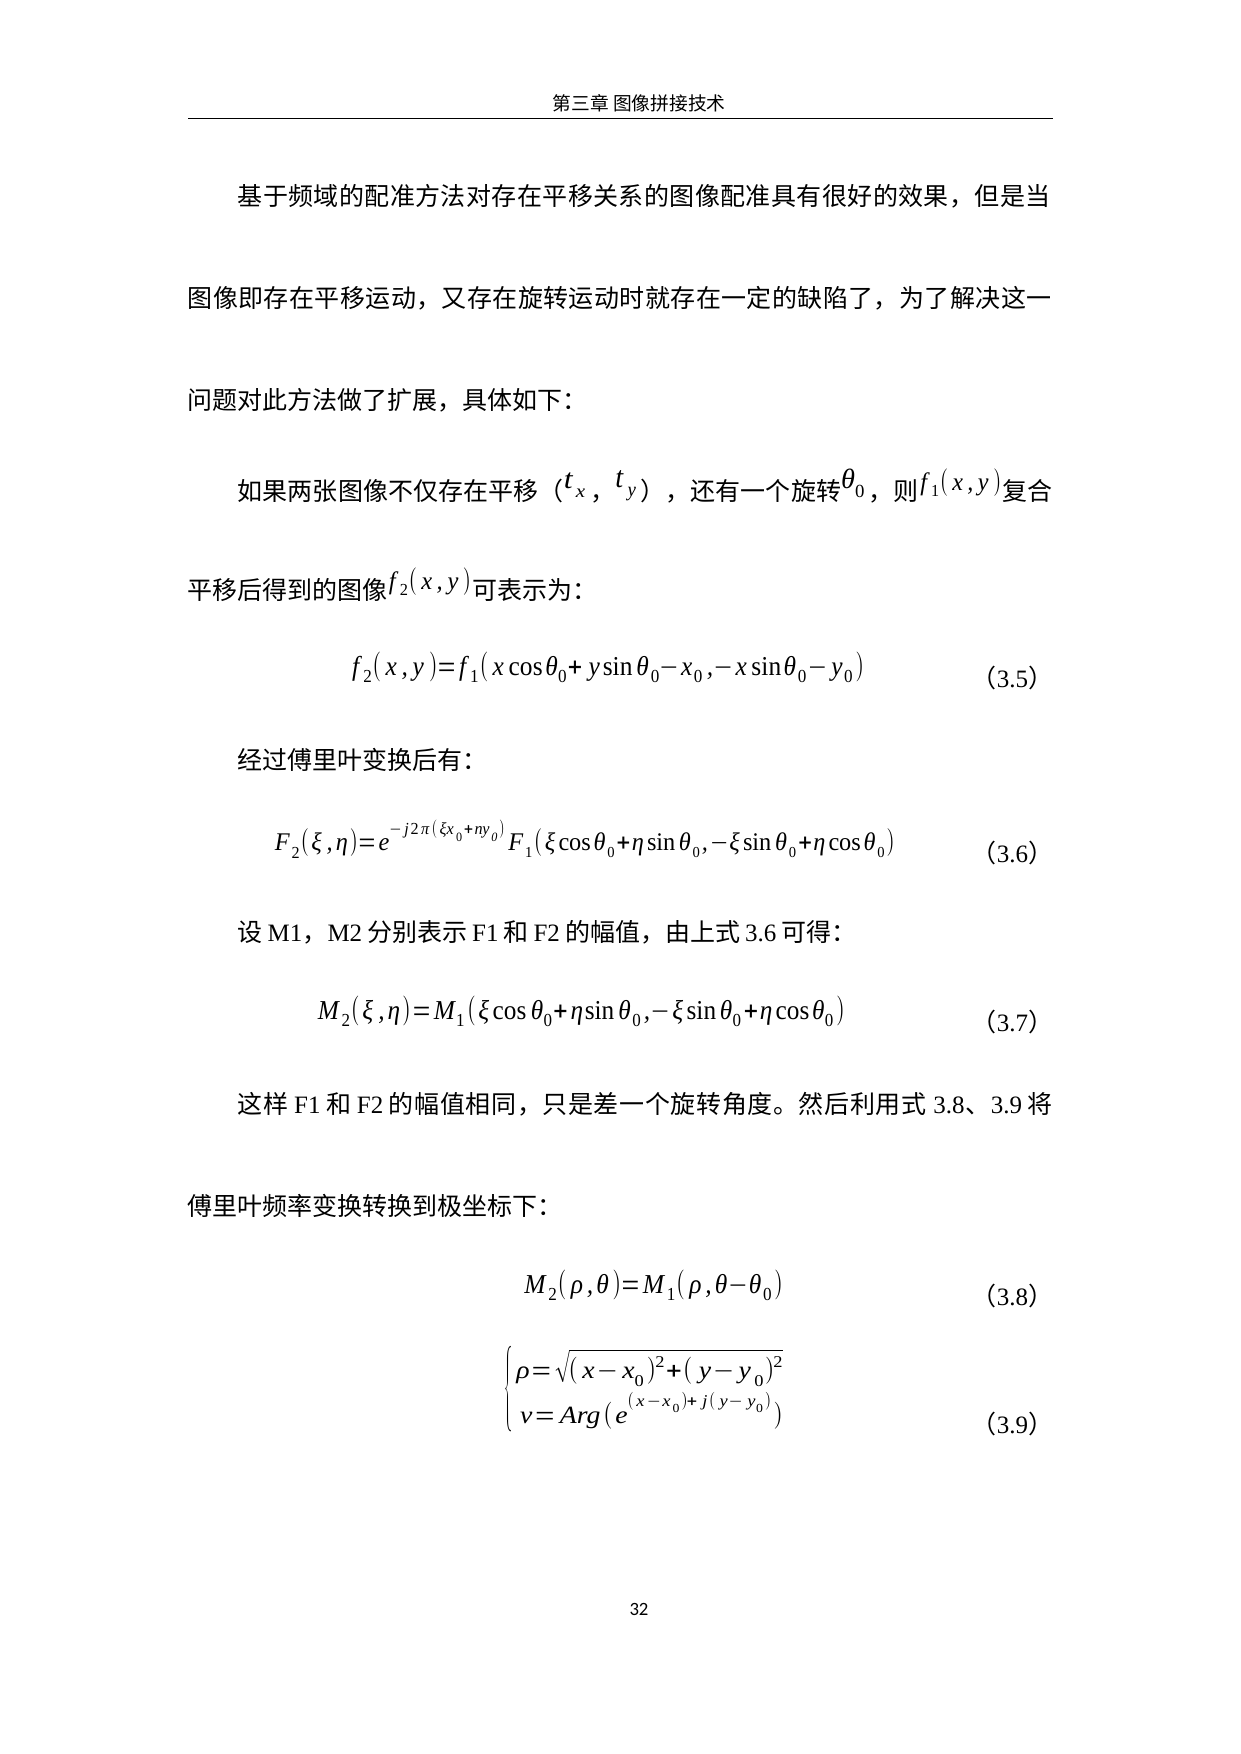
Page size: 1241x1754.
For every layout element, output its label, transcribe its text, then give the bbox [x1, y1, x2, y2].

text 设M1，M2分别表示F1和F2的幅值，由上式3.6可得： [187, 896, 1053, 964]
text 如果两张图像不仅存在平移（，），还有一个旋转，则复合平移后得到的图像可表示为： [187, 450, 1053, 620]
text （3.5） [187, 638, 1053, 706]
text 经过傅里叶变换后有： [187, 724, 1053, 792]
text 这样F1和F2的幅值相同，只是差一个旋转角度。然后利用式3.8、3.9将傅里叶频率变换转换到极坐标下： [187, 1068, 1053, 1238]
text （3.6） [187, 810, 1053, 878]
text （3.9） [187, 1342, 1053, 1444]
text （3.8） [187, 1256, 1053, 1324]
text 基于频域的配准方法对存在平移关系的图像配准具有很好的效果，但是当图像即存在平移运动，又存在旋转运动时就存在一定的缺陷了，为了解决这一问题对此方法做了扩展，具体如下： [187, 161, 1053, 432]
text （3.7） [187, 982, 1053, 1050]
